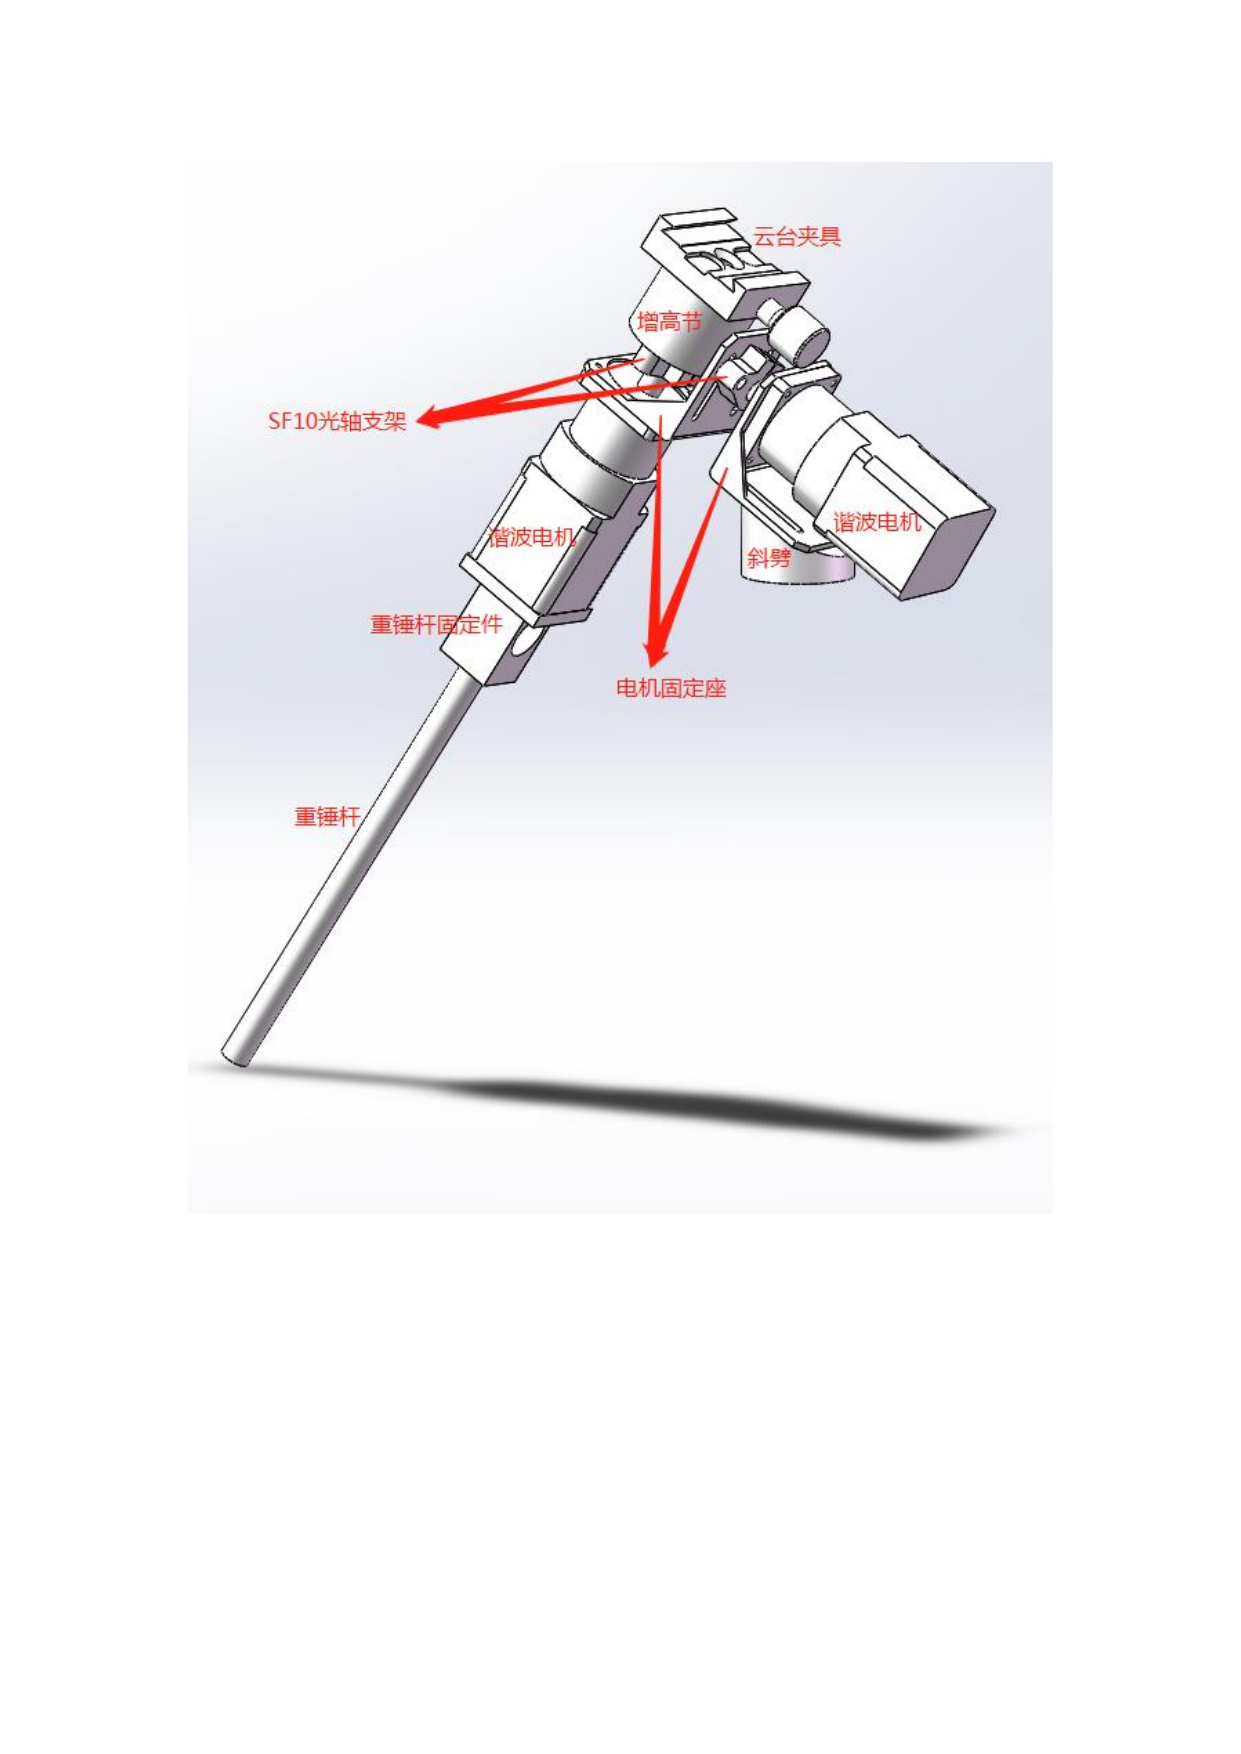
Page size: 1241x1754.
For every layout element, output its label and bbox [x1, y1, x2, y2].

picture [187, 162, 1053, 1214]
